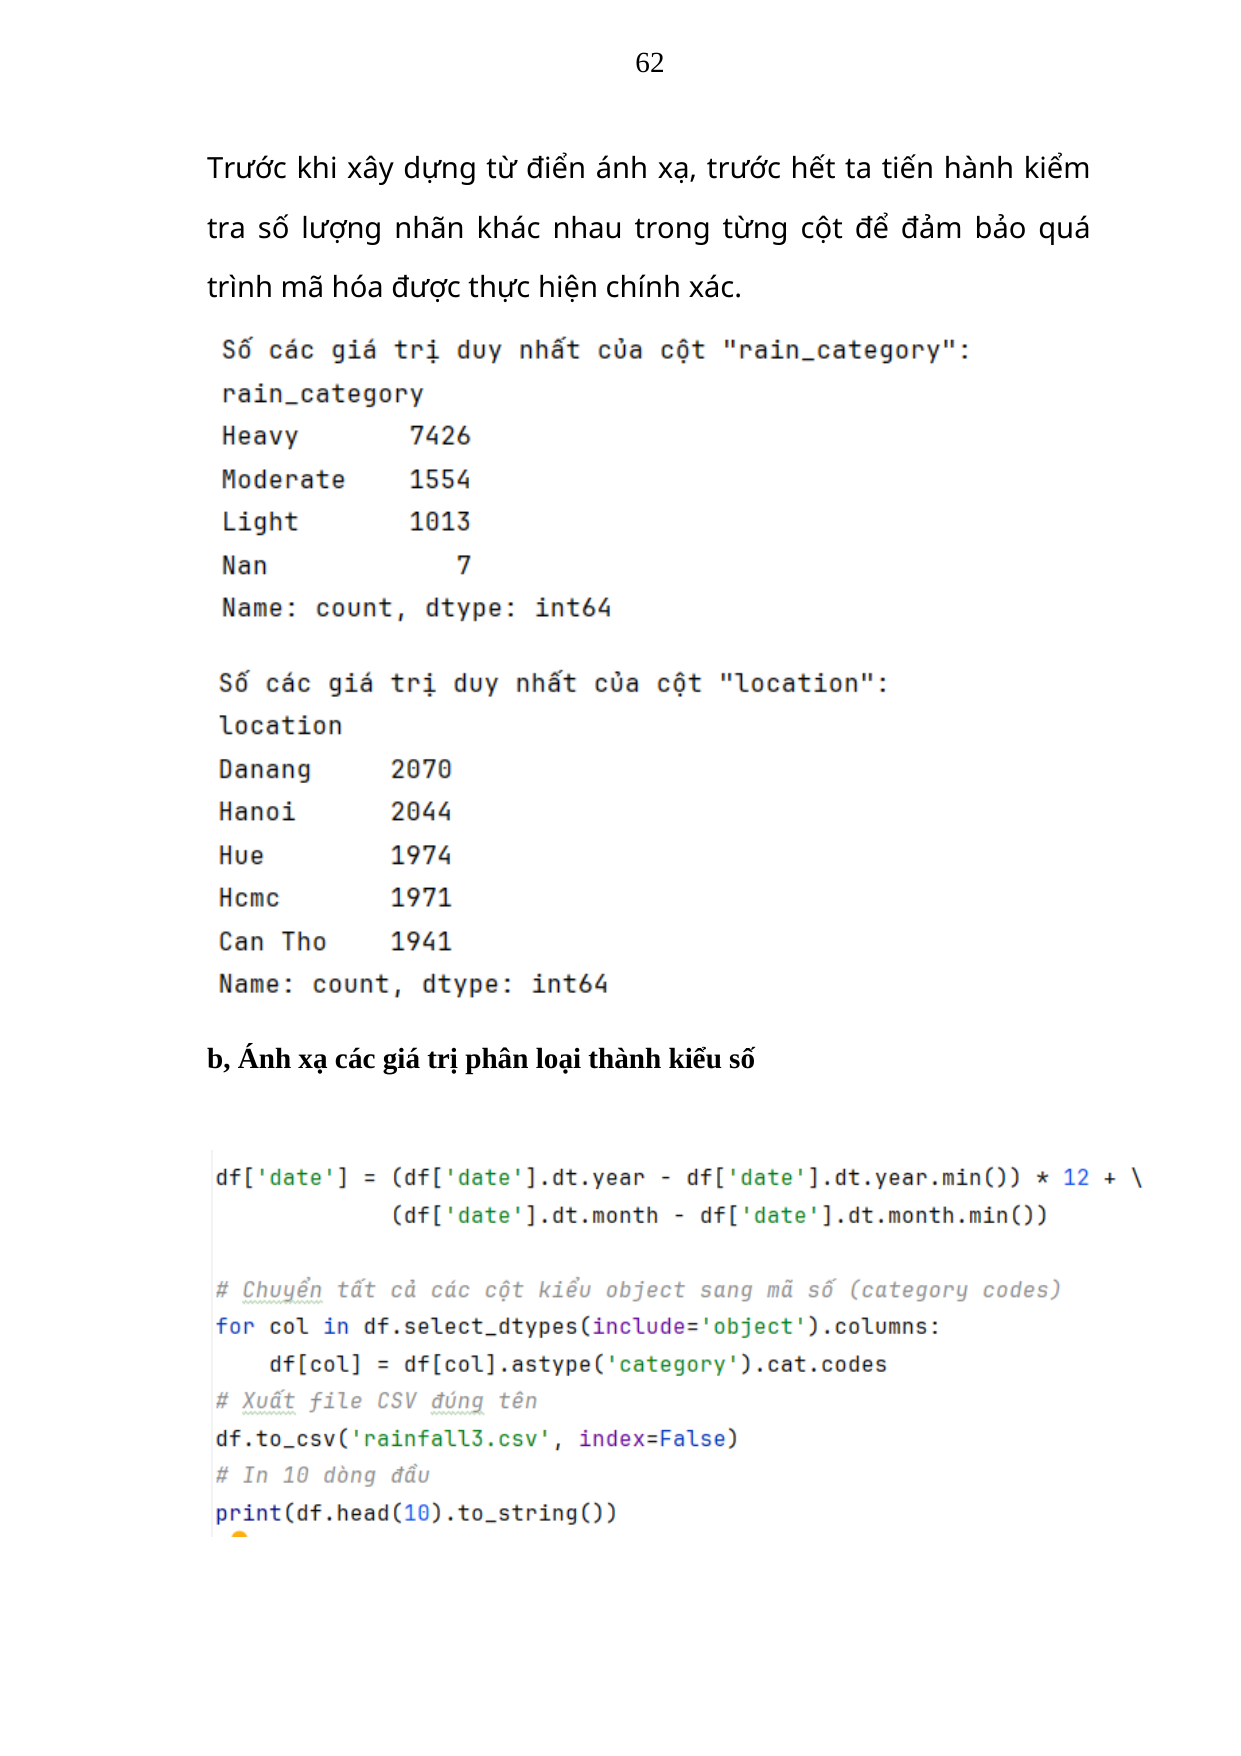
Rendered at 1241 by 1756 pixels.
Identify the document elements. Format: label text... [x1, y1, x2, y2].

picture [206, 1150, 1226, 1537]
text b, Ánh xạ các giá trị phân loại thành kiểu số [207, 1041, 1092, 1074]
picture [206, 653, 1118, 1018]
picture [206, 326, 1067, 637]
text Trước khi xây dựng từ điển ánh xạ, trước hết ta tiến hành kiểm tra số lượng nhãn khác nhau trong từng cột để đảm bảo quá trình mã hóa được thực hiện chính xác. [207, 148, 1092, 306]
